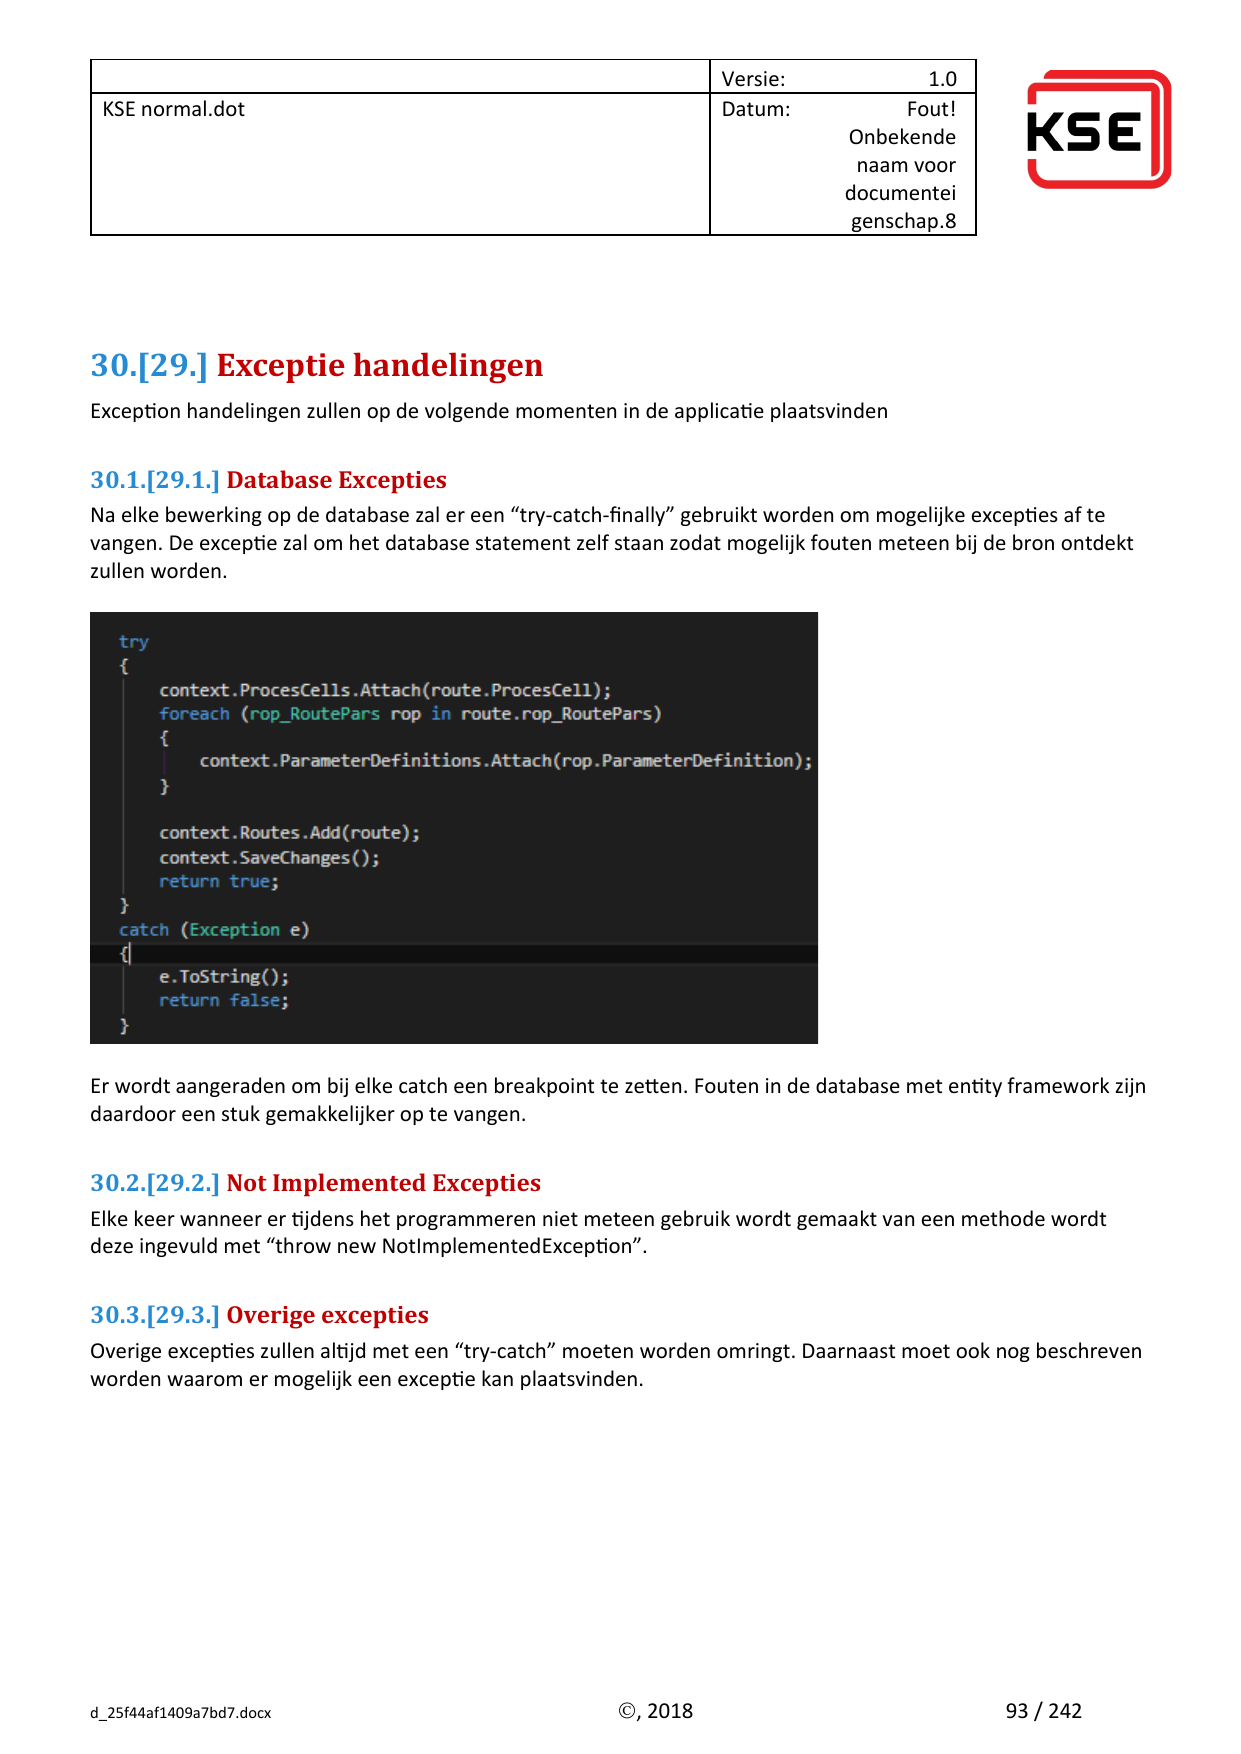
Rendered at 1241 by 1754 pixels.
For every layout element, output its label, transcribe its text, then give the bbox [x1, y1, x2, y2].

text Er wordt aangeraden om bij elke catch een breakpoint te zetten. Fouten in de database met entity framework zijn daardoor een stuk gemakkelijker op te vangen. [90, 1072, 1150, 1128]
text Exception handelingen zullen op de volgende momenten in de applicatie plaatsvinden [90, 396, 1150, 424]
picture [90, 612, 819, 1044]
subtitle Not Implemented Excepties [90, 1168, 1150, 1197]
picture [1027, 70, 1172, 189]
subtitle Exceptie handelingen [90, 344, 1150, 384]
subtitle Overige excepties [90, 1300, 1150, 1329]
text Overige excepties zullen altijd met een “try-catch” moeten worden omringt. Daarnaast moet ook nog beschreven worden waarom er mogelijk een exceptie kan plaatsvinden. [90, 1336, 1150, 1392]
subtitle Database Excepties [90, 465, 1150, 494]
text Na elke bewerking op de database zal er een “try-catch-finally” gebruikt worden om mogelijke excepties af te vangen. De exceptie zal om het database statement zelf staan zodat mogelijk fouten meteen bij de bron ontdekt zullen worden. [90, 500, 1150, 584]
text Elke keer wanneer er tijdens het programmeren niet meteen gebruik wordt gemaakt van een methode wordt deze ingevuld met “throw new NotImplementedException”. [90, 1204, 1150, 1260]
